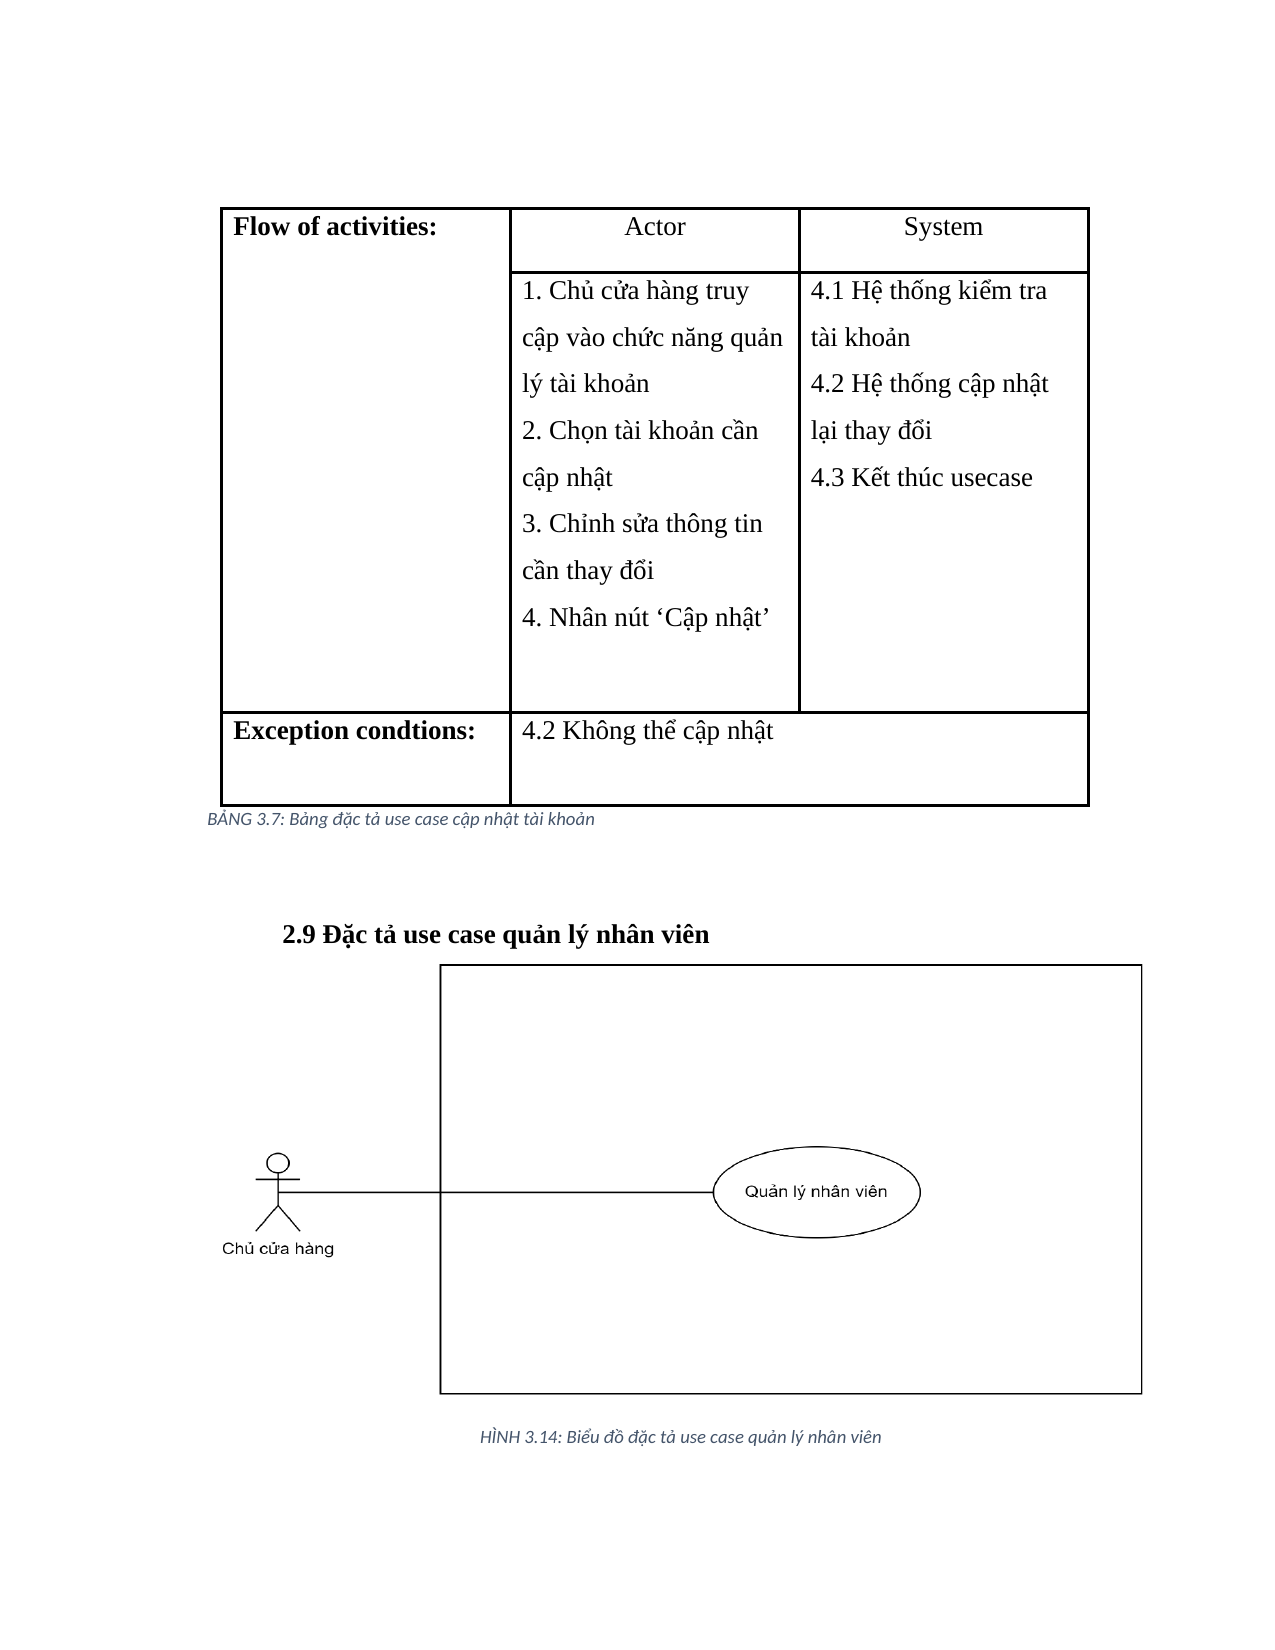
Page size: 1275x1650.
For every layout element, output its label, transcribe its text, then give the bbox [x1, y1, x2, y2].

table_cell Exception condtions: [223, 714, 509, 803]
table_cell [223, 271, 509, 711]
table_cell 4.1 Hệ thống kiểm tra tài khoản 4.2 Hệ thống cập nhật lại thay đổi 4.3 Kết thúc usecase [801, 274, 1087, 711]
table_cell System [801, 210, 1087, 271]
picture [207, 951, 1157, 1407]
table_cell Flow of activities: [223, 210, 509, 271]
table_cell Actor [512, 210, 798, 271]
table_cell 1. Chủ cửa hàng truy cập vào chức năng quản lý tài khoản 2. Chọn tài khoản cần cập nhật 3. Chỉnh sửa thông tin cần thay đổi 4. Nhân nút ‘Cập nhật’ [512, 274, 798, 711]
list Đặc tả use case quản lý nhân viên [282, 918, 1156, 949]
table_cell 4.2 Không thể cập nhật [512, 714, 1087, 803]
